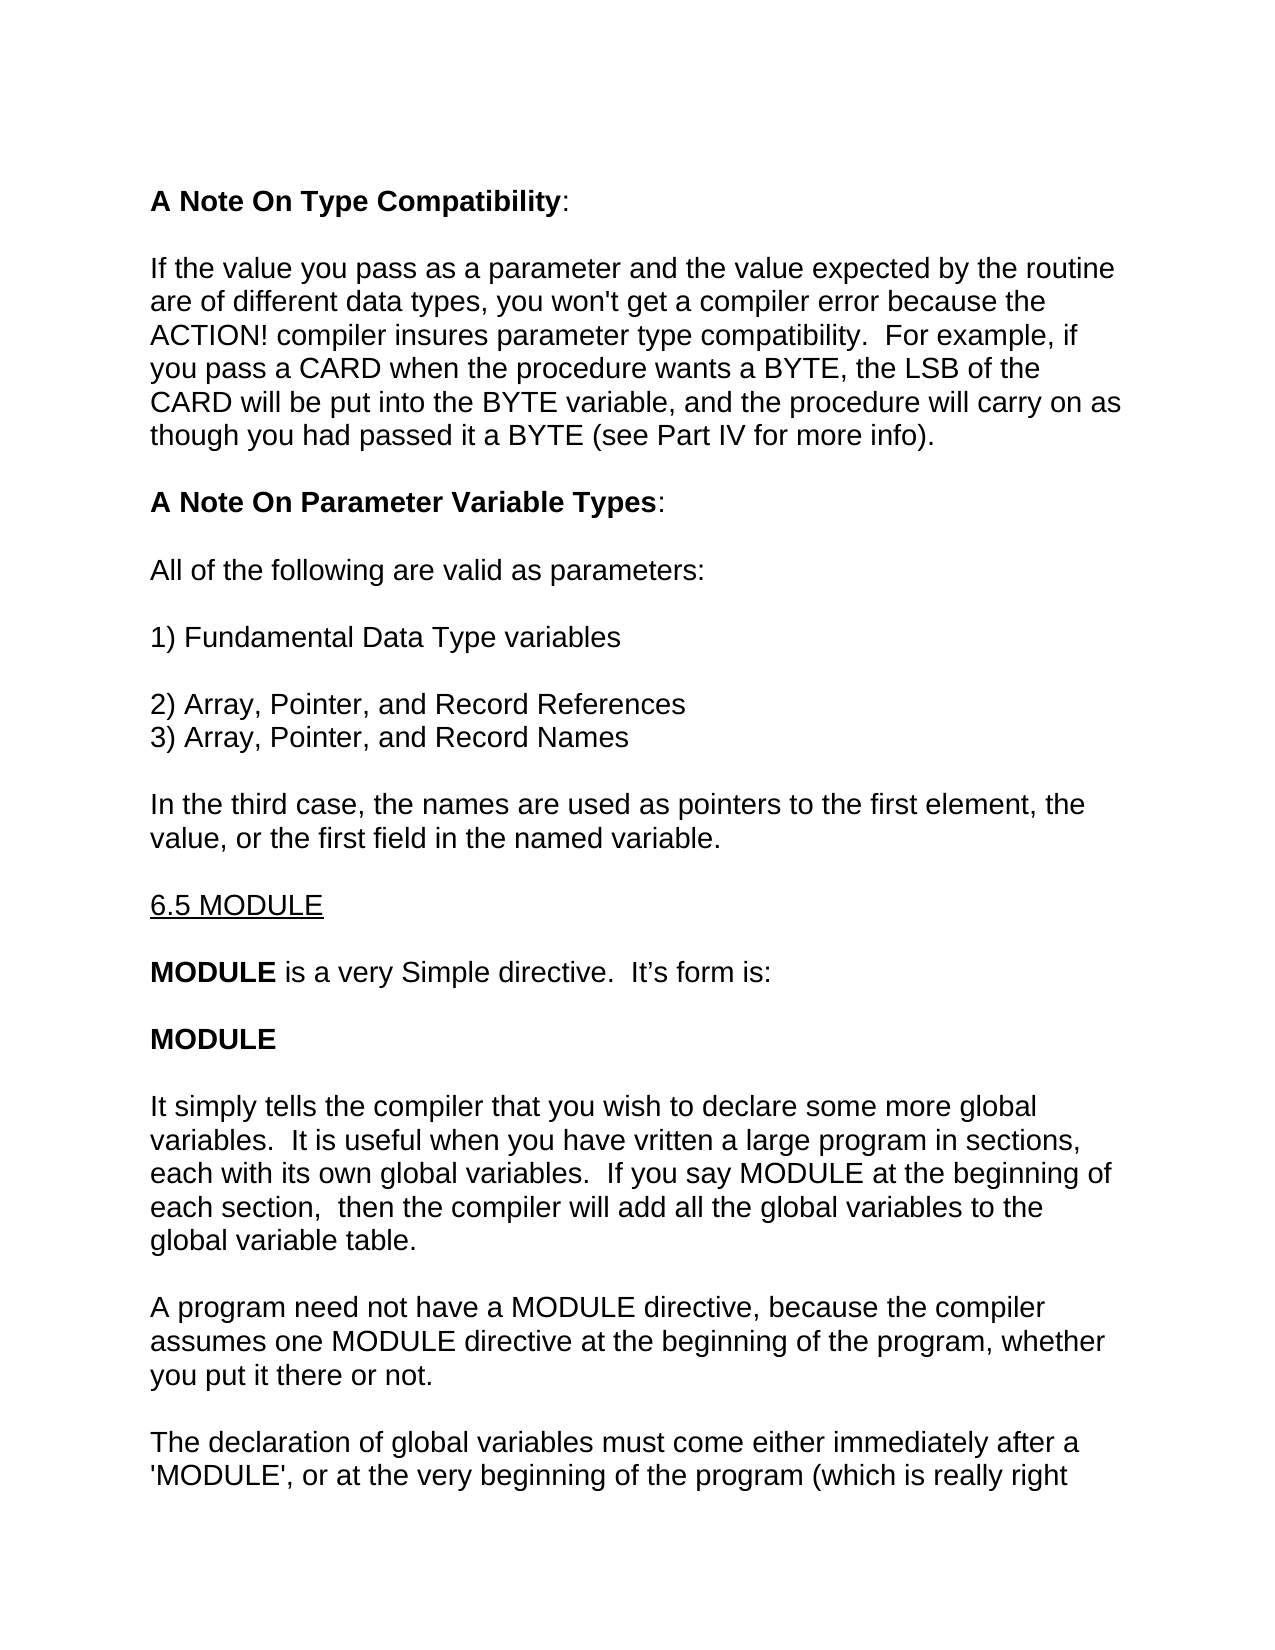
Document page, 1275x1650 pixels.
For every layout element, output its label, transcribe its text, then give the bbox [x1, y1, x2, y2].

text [150, 1424, 1125, 1492]
text In the third case, the names are used as pointers to the first element, the value, or the first field in the named variable. [150, 787, 1125, 854]
text A Note On Type Compatibility: [150, 183, 1125, 217]
text 6.5 MODULE [150, 888, 1125, 921]
text MODULE is a very Simple directive. It’s form is: [150, 955, 1125, 988]
text All of the following are valid as parameters: [150, 552, 1125, 586]
text If the value you pass as a parameter and the value expected by the routine are of different data types, you won't get a compiler error because the ACTION! compiler insures parameter type compatibility. For example, if you pass a CARD when the procedure wants a BYTE, the LSB of the CARD will be put into the BYTE variable, and the procedure will carry on as though you had passed it a BYTE (see Part IV for more info). [150, 251, 1125, 452]
text 1) Fundamental Data Type variables [150, 619, 1125, 653]
text A Note On Parameter Variable Types: [150, 485, 1125, 519]
text A program need not have a MODULE directive, because the compiler assumes one MODULE directive at the beginning of the program, whether you put it there or not. [150, 1290, 1125, 1391]
text 2) Array, Pointer, and Record References [150, 687, 1125, 720]
text It simply tells the compiler that you wish to declare some more global variables. It is useful when you have vritten a large program in sections, each with its own global variables. If you say MODULE at the beginning of each section, then the compiler will add all the global variables to the global variable table. [150, 1089, 1125, 1257]
text 3) Array, Pointer, and Record Names [150, 720, 1125, 754]
text MODULE [150, 1022, 1125, 1056]
